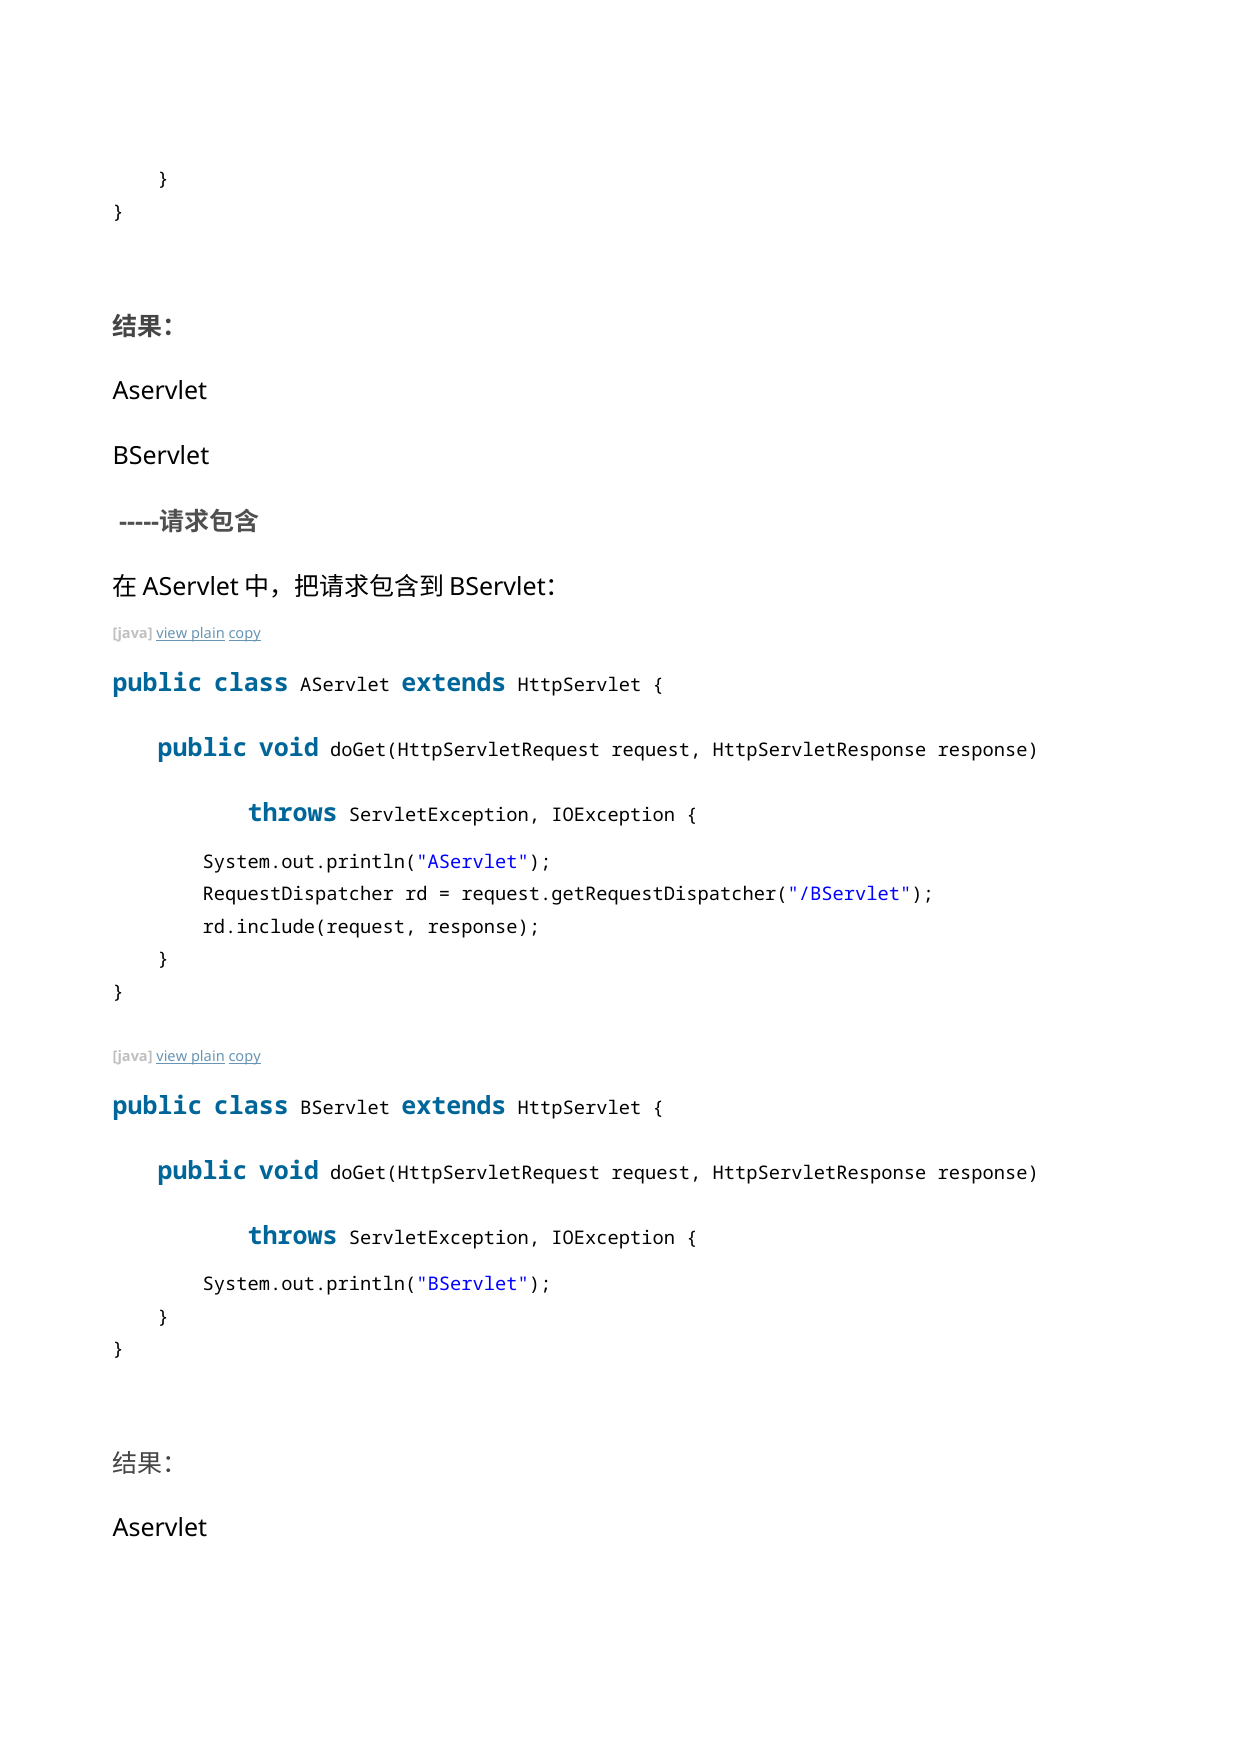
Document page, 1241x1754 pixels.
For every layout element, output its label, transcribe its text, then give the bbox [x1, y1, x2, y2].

text 结果： [112, 1364, 1128, 1494]
text Aservlet [112, 1494, 1128, 1559]
text throws ServletException, IOException { [112, 779, 1128, 844]
text [java] view plain copy [112, 1039, 1128, 1072]
text -----请求包含 [112, 487, 1128, 552]
text System.out.println("AServlet"); [112, 844, 1128, 877]
text public void doGet(HttpServletRequest request, HttpServletResponse response) [112, 714, 1128, 779]
text public class AServlet extends HttpServlet { [112, 649, 1128, 714]
text 结果： [112, 227, 1128, 357]
text 在AServlet中，把请求包含到BServlet： [112, 552, 1128, 617]
text RequestDispatcher rd = request.getRequestDispatcher("/BServlet"); [112, 877, 1128, 909]
text rd.include(request, response); [112, 909, 1128, 942]
text BServlet [112, 422, 1128, 487]
text Aservlet [112, 357, 1128, 422]
text public class BServlet extends HttpServlet { [112, 1072, 1128, 1137]
text } [112, 974, 1128, 1007]
text [java] view plain copy [112, 617, 1128, 649]
text public void doGet(HttpServletRequest request, HttpServletResponse response) [112, 1137, 1128, 1202]
text } [112, 1332, 1128, 1364]
text System.out.println("BServlet"); [112, 1267, 1128, 1299]
text throws ServletException, IOException { [112, 1202, 1128, 1267]
text } [112, 194, 1128, 227]
text } [112, 162, 1128, 194]
text } [112, 942, 1128, 974]
text } [112, 1299, 1128, 1332]
